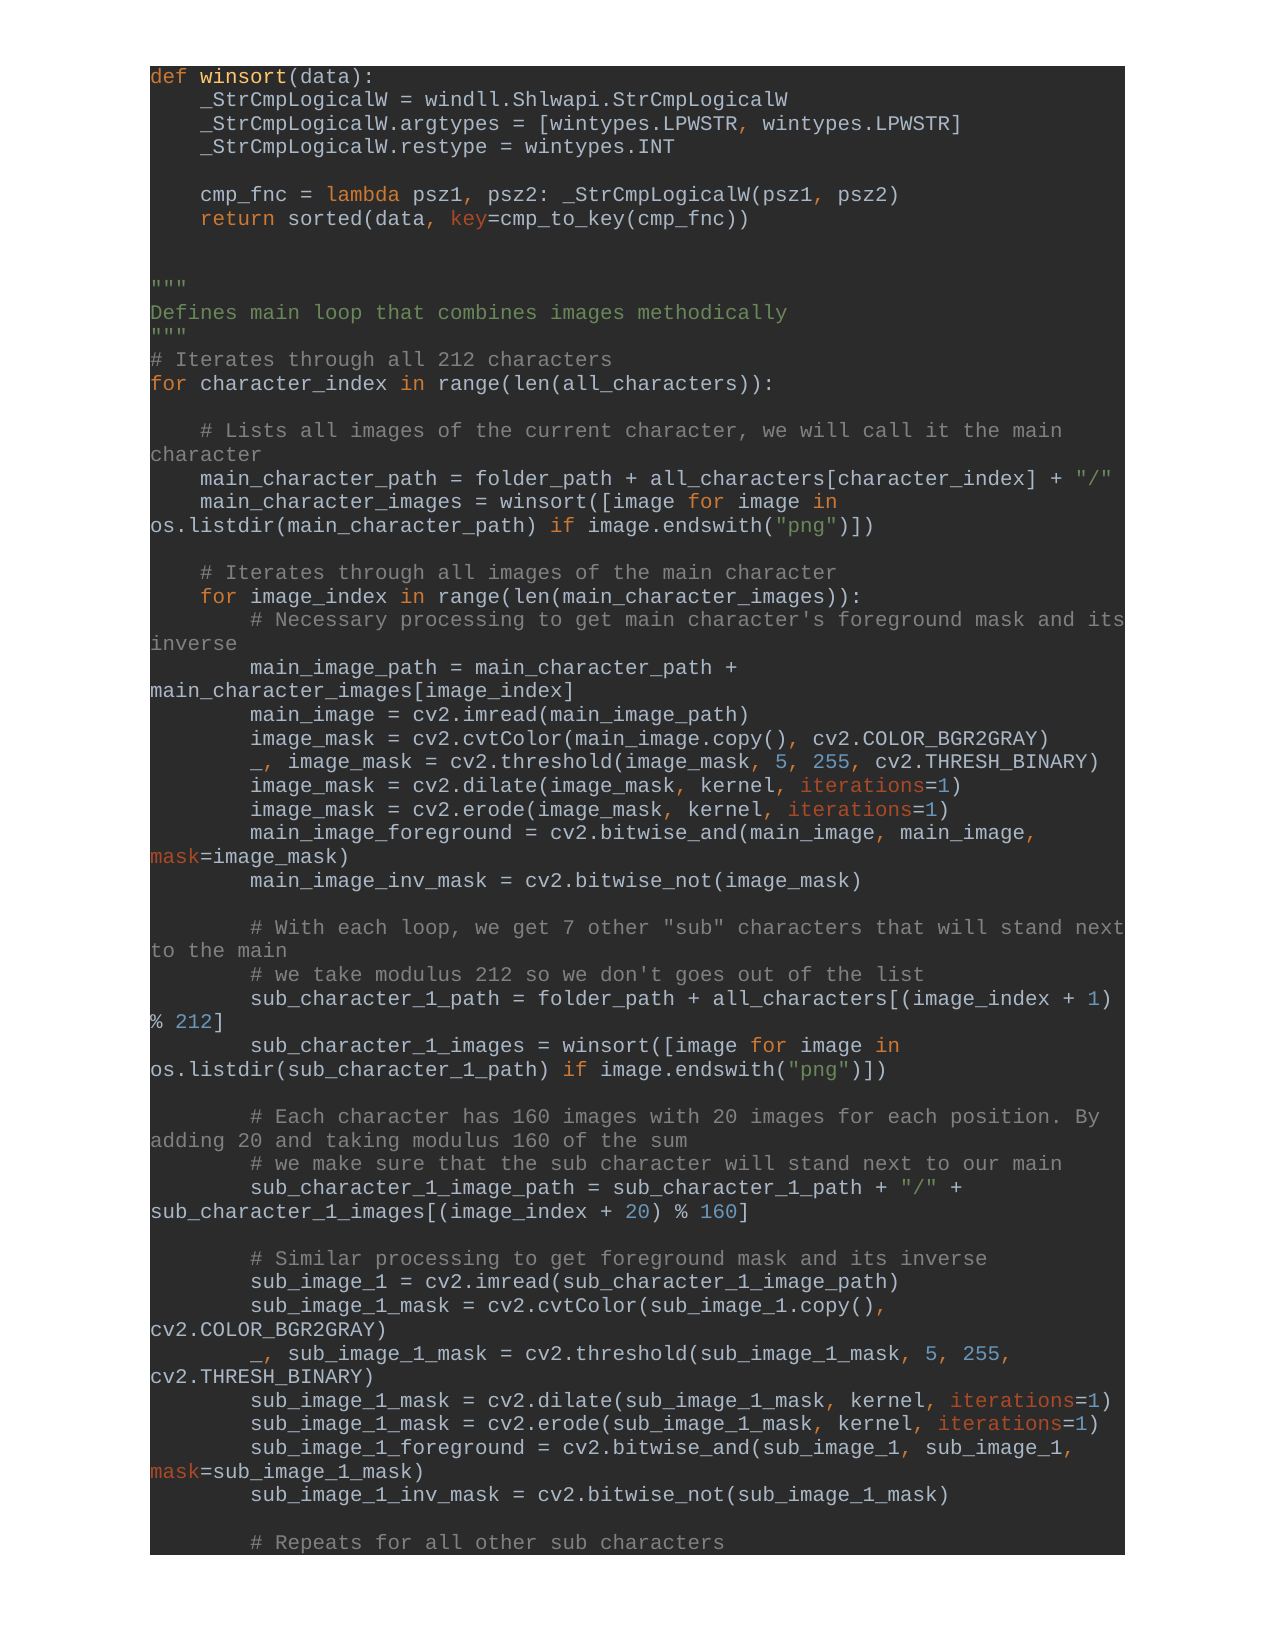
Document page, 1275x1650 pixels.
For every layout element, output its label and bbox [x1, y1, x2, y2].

text [150, 66, 1125, 1555]
